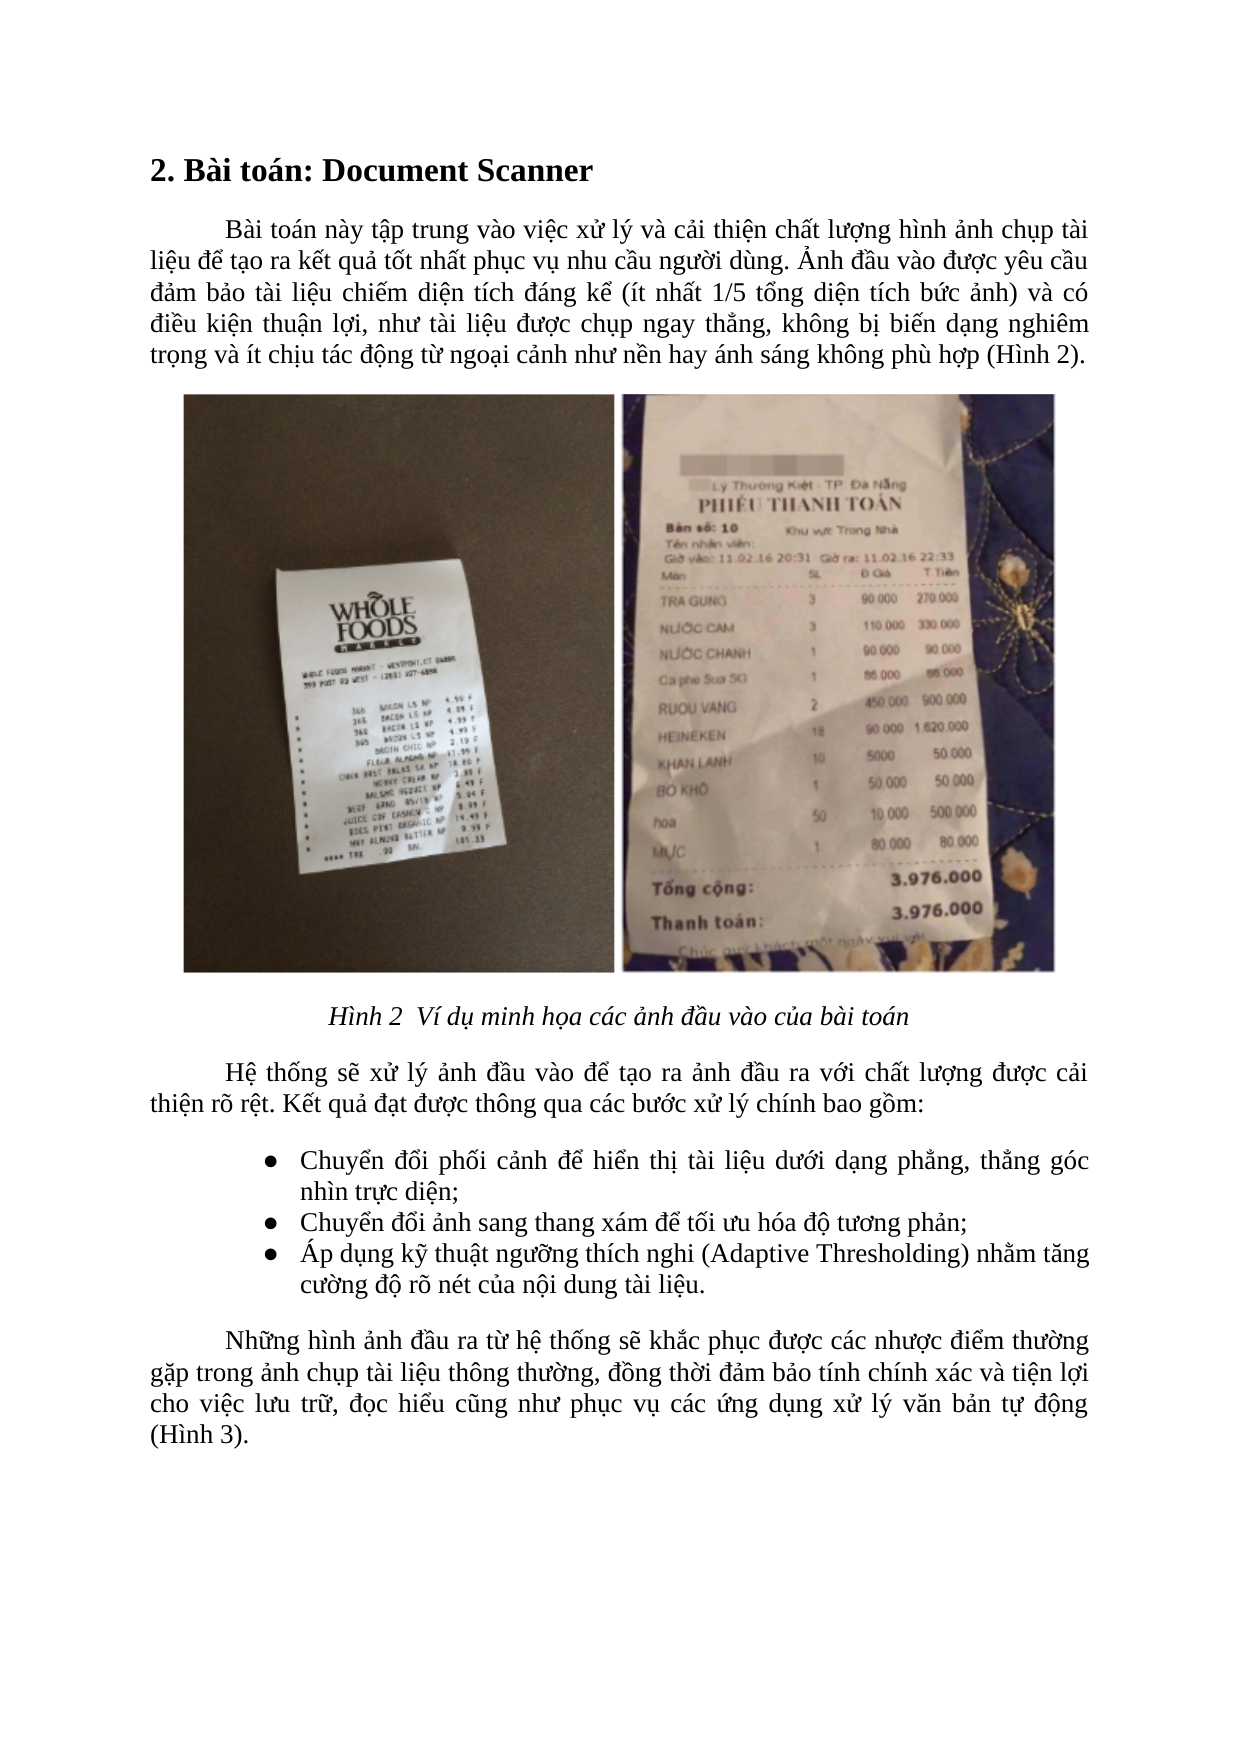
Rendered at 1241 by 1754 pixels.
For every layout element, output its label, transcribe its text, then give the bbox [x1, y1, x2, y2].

text Những hình ảnh đầu ra từ hệ thống sẽ khắc phục được các nhược điểm thường gặp trong ảnh chụp tài liệu thông thường, đồng thời đảm bảo tính chính xác và tiện lợi cho việc lưu trữ, đọc hiểu cũng như phục vụ các ứng dụng xử lý văn bản tự động (Hình 3). [150, 1324, 1090, 1449]
list Chuyển đổi phối cảnh để hiển thị tài liệu dưới dạng phẳng, thẳng góc nhìn trực diện; [262, 1144, 1090, 1206]
text Bài toán này tập trung vào việc xử lý và cải thiện chất lượng hình ảnh chụp tài liệu để tạo ra kết quả tốt nhất phục vụ nhu cầu người dùng. Ảnh đầu vào được yêu cầu đảm bảo tài liệu chiếm diện tích đáng kể (ít nhất 1/5 tổng diện tích bức ảnh) và có điều kiện thuận lợi, như tài liệu được chụp ngay thẳng, không bị biến dạng nghiêm trọng và ít chịu tác động từ ngoại cảnh như nền hay ánh sáng không phù hợp (Hình 2). [150, 213, 1090, 369]
picture [183, 394, 1057, 976]
text Hệ thống sẽ xử lý ảnh đầu vào để tạo ra ảnh đầu ra với chất lượng được cải thiện rõ rệt. Kết quả đạt được thông qua các bước xử lý chính bao gồm: [150, 1056, 1090, 1119]
text Hình 2 Ví dụ minh họa các ảnh đầu vào của bài toán [150, 1000, 1090, 1031]
list Áp dụng kỹ thuật ngưỡng thích nghi (Adaptive Thresholding) nhằm tăng cường độ rõ nét của nội dung tài liệu. [262, 1237, 1090, 1299]
subtitle 2. Bài toán: Document Scanner [150, 150, 1090, 188]
list Chuyển đổi ảnh sang thang xám để tối ưu hóa độ tương phản; [262, 1206, 1090, 1237]
